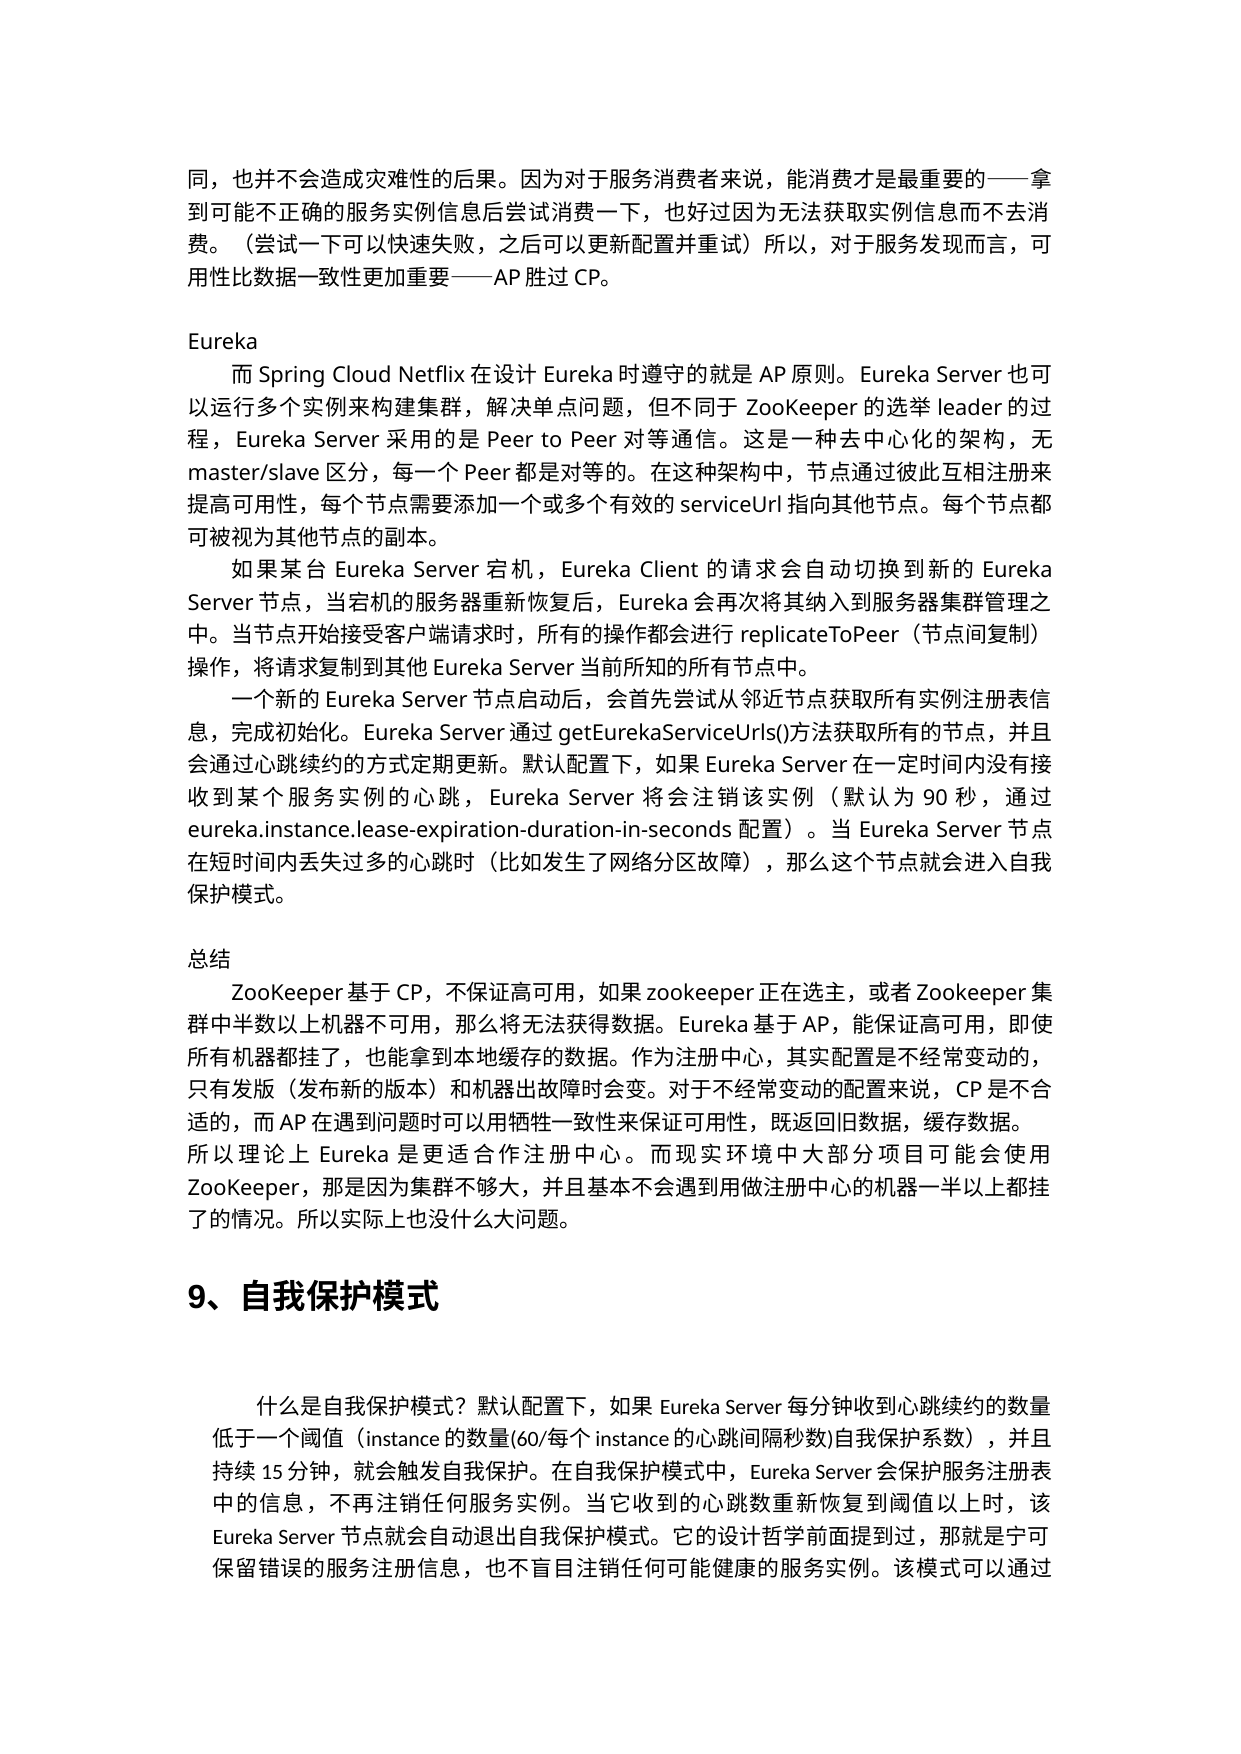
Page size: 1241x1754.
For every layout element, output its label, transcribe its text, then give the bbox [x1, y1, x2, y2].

text 一个新的Eureka Server节点启动后，会首先尝试从邻近节点获取所有实例注册表信息，完成初始化。Eureka Server通过getEurekaServiceUrls()方法获取所有的节点，并且会通过心跳续约的方式定期更新。默认配置下，如果Eureka Server在一定时间内没有接收到某个服务实例的心跳，Eureka Server将会注销该实例（默认为90秒，通过eureka.instance.lease-expiration-duration-in-seconds配置）。当Eureka Server节点在短时间内丢失过多的心跳时（比如发生了网络分区故障），那么这个节点就会进入自我保护模式。 [187, 682, 1053, 909]
subtitle 9、自我保护模式 [187, 1262, 1053, 1327]
text 如果某台Eureka Server宕机，Eureka Client的请求会自动切换到新的Eureka Server节点，当宕机的服务器重新恢复后，Eureka会再次将其纳入到服务器集群管理之中。当节点开始接受客户端请求时，所有的操作都会进行replicateToPeer（节点间复制）操作，将请求复制到其他Eureka Server当前所知的所有节点中。 [187, 552, 1053, 682]
text 总结 ZooKeeper基于CP，不保证高可用，如果zookeeper正在选主，或者Zookeeper集群中半数以上机器不可用，那么将无法获得数据。Eureka基于AP，能保证高可用，即使所有机器都挂了，也能拿到本地缓存的数据。作为注册中心，其实配置是不经常变动的，只有发版（发布新的版本）和机器出故障时会变。对于不经常变动的配置来说，CP是不合适的，而AP在遇到问题时可以用牺牲一致性来保证可用性，既返回旧数据，缓存数据。 所以理论上Eureka是更适合作注册中心。而现实环境中大部分项目可能会使用ZooKeeper，那是因为集群不够大，并且基本不会遇到用做注册中心的机器一半以上都挂了的情况。所以实际上也没什么大问题。 [187, 942, 1053, 1234]
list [212, 1388, 1053, 1583]
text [187, 162, 1053, 292]
text Eureka 而Spring Cloud Netflix在设计Eureka时遵守的就是AP原则。Eureka Server也可以运行多个实例来构建集群，解决单点问题，但不同于ZooKeeper的选举leader的过程，Eureka Server采用的是Peer to Peer对等通信。这是一种去中心化的架构，无master/slave区分，每一个Peer都是对等的。在这种架构中，节点通过彼此互相注册来提高可用性，每个节点需要添加一个或多个有效的serviceUrl指向其他节点。每个节点都可被视为其他节点的副本。 [187, 324, 1053, 552]
